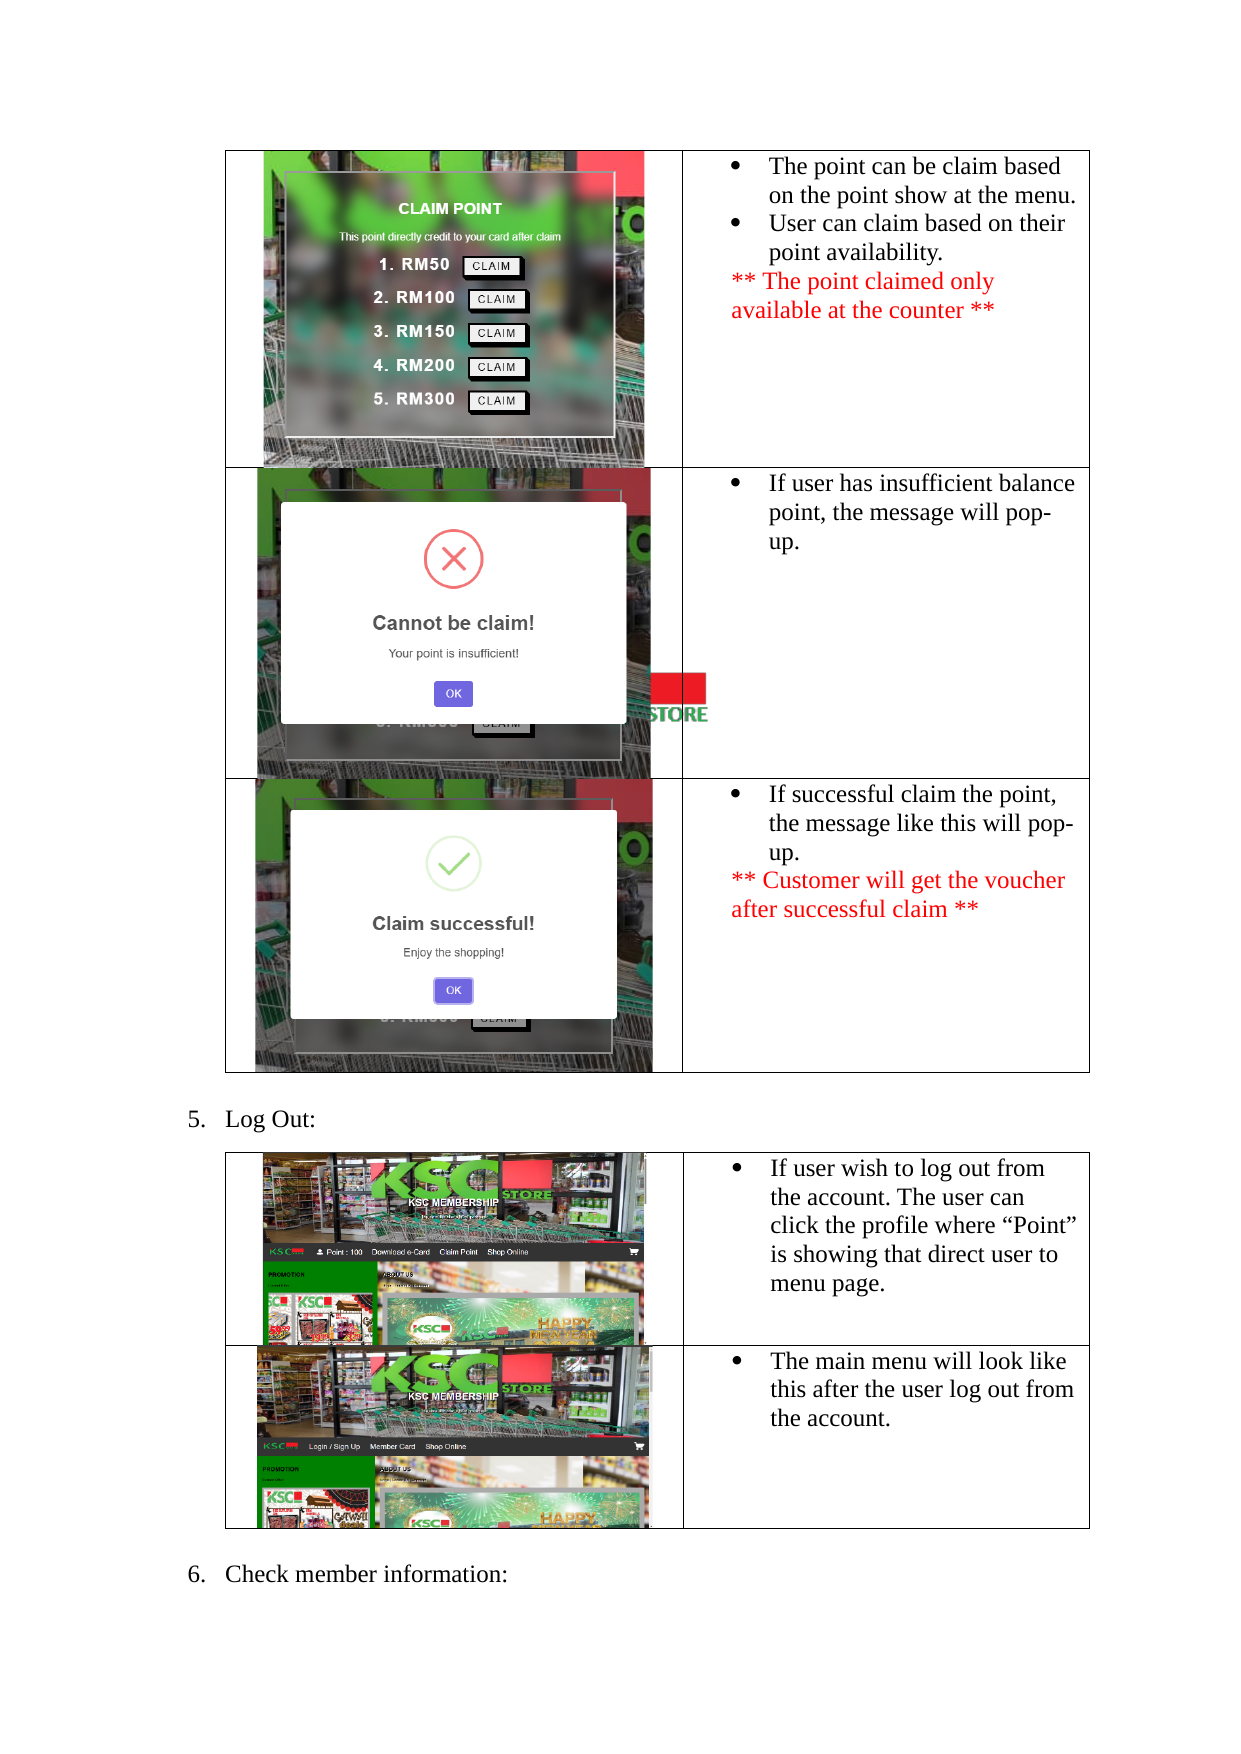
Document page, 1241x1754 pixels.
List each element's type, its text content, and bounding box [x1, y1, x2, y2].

table_cell [226, 779, 255, 1072]
picture [255, 151, 653, 1072]
list Log Out: [187, 1104, 1090, 1133]
table_cell [653, 779, 682, 1072]
table_cell [226, 1346, 257, 1527]
table_cell The point can be claim based on the point show at the menu. User can claim based on their point availability. ** The point claimed only available at the counter ** [683, 151, 1089, 467]
table_cell If user has insufficient balance point, the message will pop-up. [683, 468, 1089, 778]
table_cell If successful claim the point, the message like this will pop-up. ** Customer will get the voucher after successful claim ** [683, 779, 1089, 1072]
list Check member information: [187, 1559, 1090, 1588]
table_header [226, 1153, 262, 1345]
table_header [647, 1153, 683, 1345]
table_cell [645, 151, 682, 467]
table_header If user wish to log out from the account. The user can click the profile where “Point” is showing that direct user to menu page. [684, 1153, 1089, 1345]
table_cell [653, 1346, 683, 1527]
table_cell [226, 468, 257, 778]
picture [257, 1152, 653, 1528]
table_cell [651, 468, 682, 778]
table_cell [226, 151, 263, 467]
table_cell The main menu will look like this after the user log out from the account. [684, 1346, 1089, 1527]
